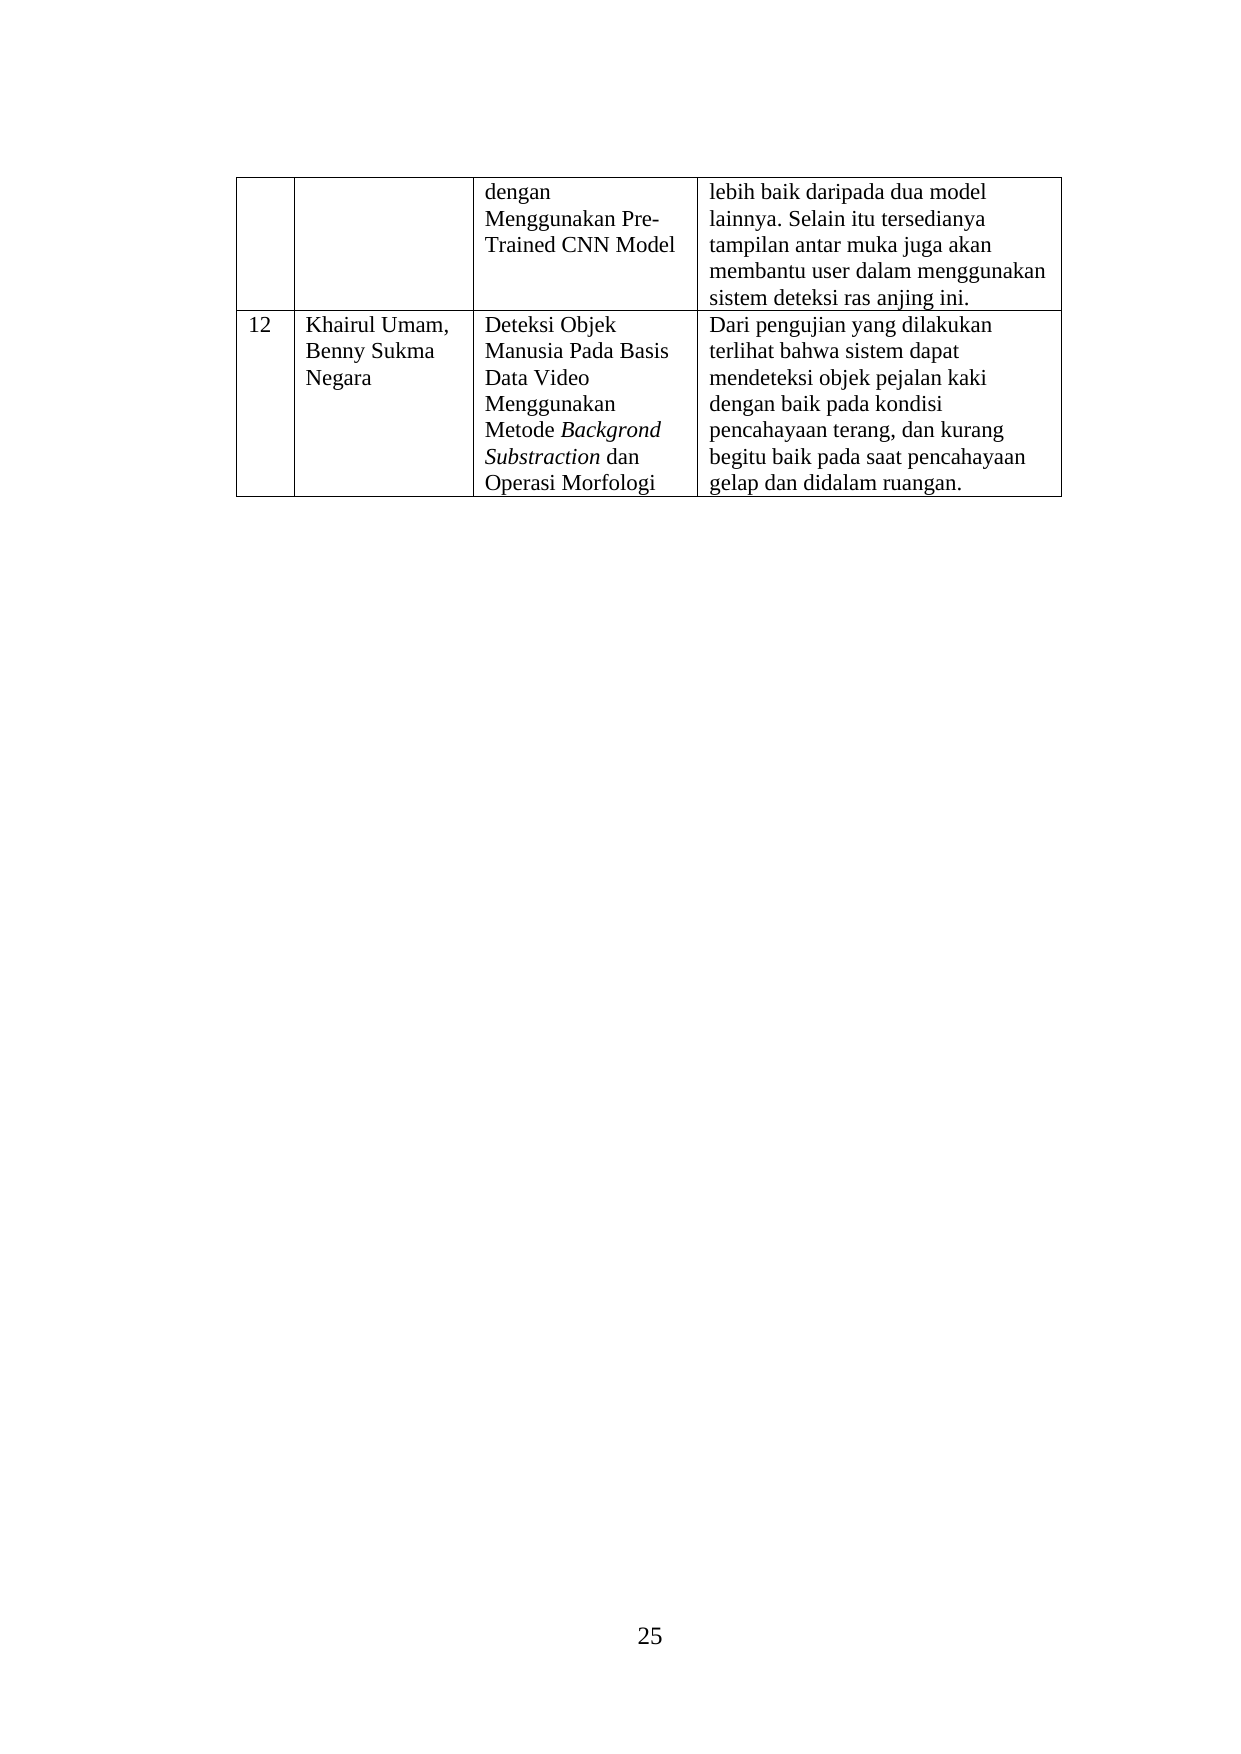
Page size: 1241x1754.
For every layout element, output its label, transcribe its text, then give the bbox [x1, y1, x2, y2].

table_cell Dari pengujian yang dilakukan terlihat bahwa sistem dapat mendeteksi objek pejalan kaki dengan baik pada kondisi pencahayaan terang, dan kurang begitu baik pada saat pencahayaan gelap dan didalam ruangan. [698, 311, 1061, 496]
table_cell 11 [237, 178, 294, 310]
table_cell Deteksi Objek Manusia Pada Basis Data Video Menggunakan Metode Backgrond Substraction dan Operasi Morfologi [474, 311, 697, 496]
table_cell Khairul Umam, Benny Sukma Negara [295, 311, 473, 496]
table_cell 12 [237, 311, 294, 496]
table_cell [698, 178, 1061, 310]
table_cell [295, 178, 473, 310]
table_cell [474, 178, 697, 310]
